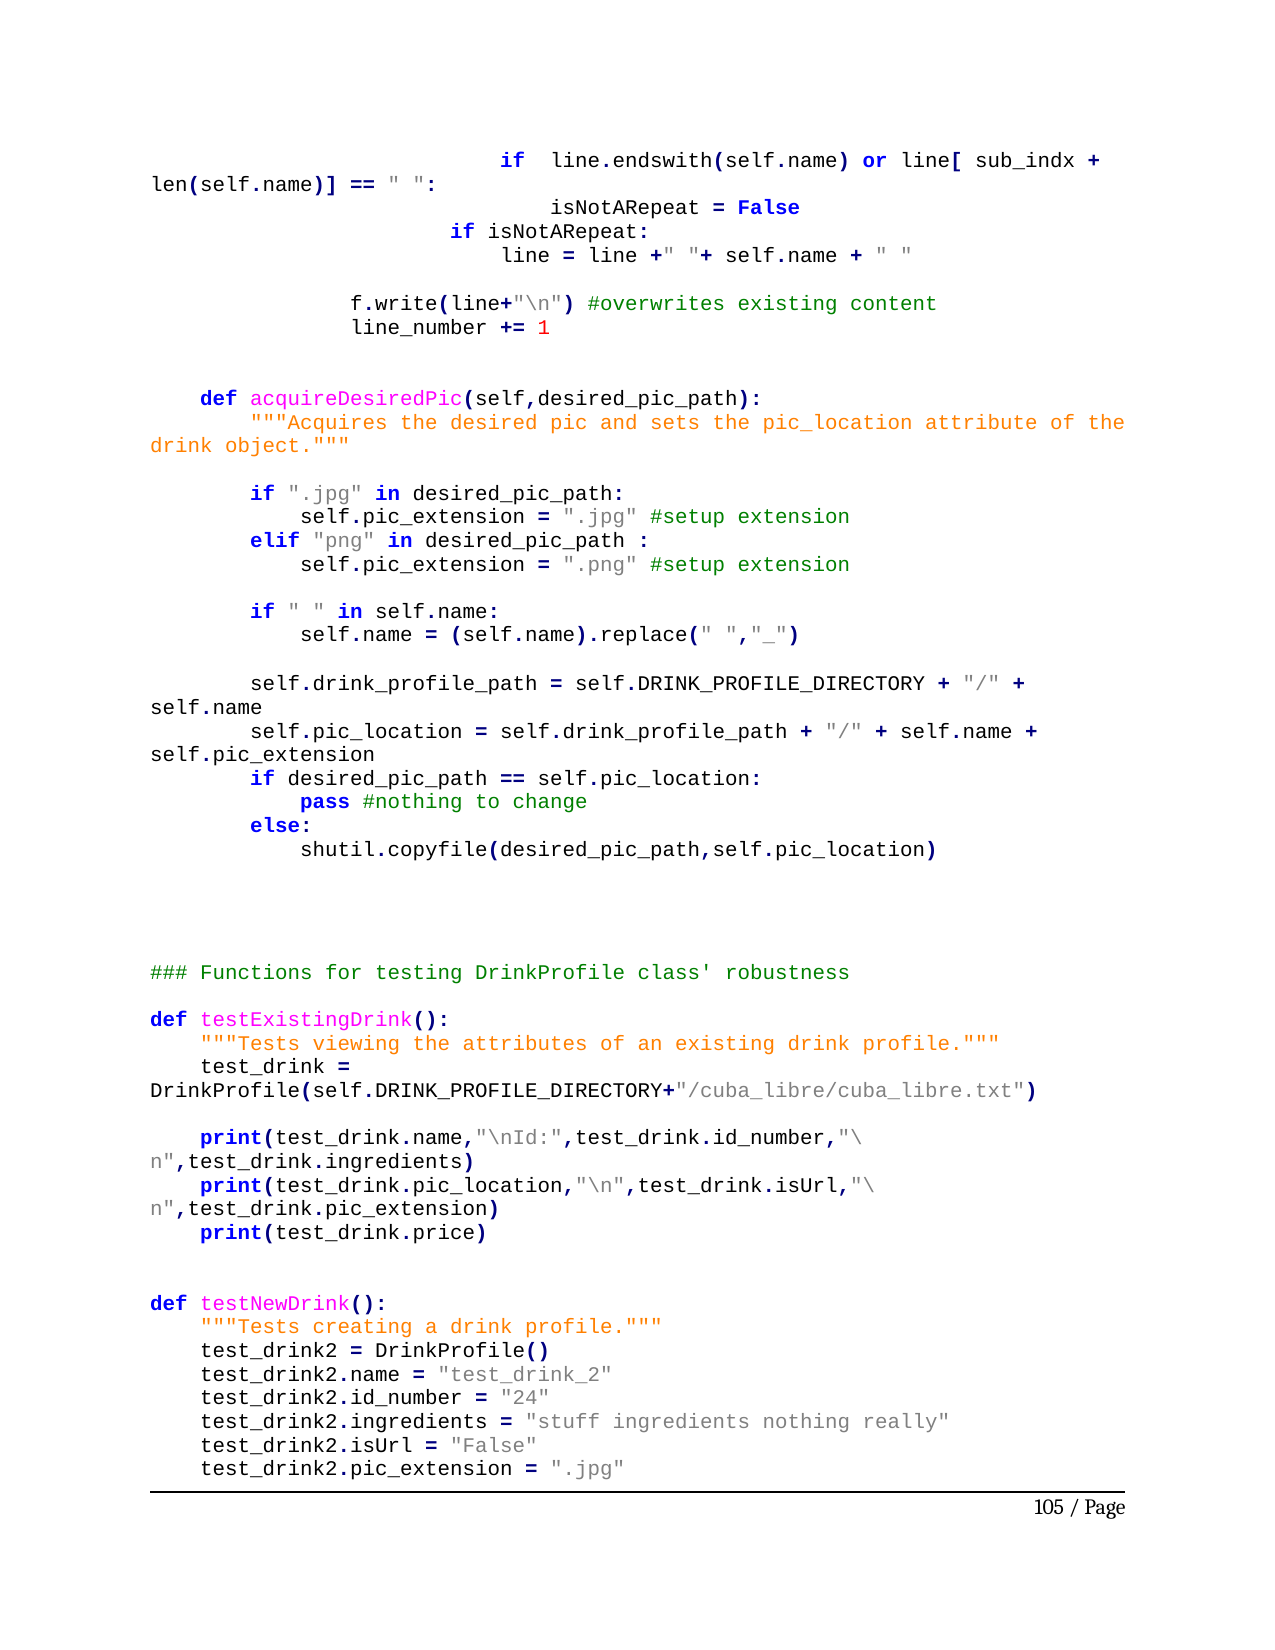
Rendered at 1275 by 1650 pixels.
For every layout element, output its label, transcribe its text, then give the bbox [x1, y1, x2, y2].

text if line.endswith(self.name) or line[ sub_indx + len(self.name)] == " ": [150, 150, 1125, 197]
text """Acquires the desired pic and sets the pic_location attribute of the drink object.""" [150, 412, 1125, 459]
text def testNewDrink(): [150, 1293, 1125, 1316]
text """Tests creating a drink profile.""" [150, 1316, 1125, 1340]
text def testExistingDrink(): [150, 1009, 1125, 1033]
text elif "png" in desired_pic_path : [150, 530, 1125, 553]
text line = line +" "+ self.name + " " [150, 244, 1125, 268]
text test_drink2.name = "test_drink_2" [150, 1364, 1125, 1387]
text shutil.copyfile(desired_pic_path,self.pic_location) [150, 839, 1125, 862]
text self.name = (self.name).replace(" ","_") [150, 624, 1125, 648]
text line_number += 1 [150, 317, 1125, 341]
text pass #nothing to change [150, 792, 1125, 815]
text ### Functions for testing DrinkProfile class' robustness [150, 962, 1125, 985]
text if desired_pic_path == self.pic_location: [150, 768, 1125, 792]
text print(test_drink.price) [150, 1222, 1125, 1246]
text isNotARepeat = False [150, 197, 1125, 221]
text test_drink2.isUrl = "False" [150, 1435, 1125, 1458]
text test_drink2.pic_extension = ".jpg" [150, 1458, 1125, 1482]
text if ".jpg" in desired_pic_path: [150, 483, 1125, 506]
text print(test_drink.pic_location,"\n",test_drink.isUrl,"\n",test_drink.pic_extension) [150, 1174, 1125, 1222]
text if " " in self.name: [150, 601, 1125, 624]
text self.drink_profile_path = self.DRINK_PROFILE_DIRECTORY + "/" + self.name [150, 673, 1125, 721]
text self.pic_extension = ".jpg" #setup extension [150, 506, 1125, 530]
text print(test_drink.name,"\nId:",test_drink.id_number,"\n",test_drink.ingredients) [150, 1127, 1125, 1174]
text else: [150, 815, 1125, 839]
text """Tests viewing the attributes of an existing drink profile.""" [150, 1033, 1125, 1056]
text def acquireDesiredPic(self,desired_pic_path): [150, 388, 1125, 412]
text test_drink = DrinkProfile(self.DRINK_PROFILE_DIRECTORY+"/cuba_libre/cuba_libre.txt") [150, 1056, 1125, 1104]
text test_drink2.ingredients = "stuff ingredients nothing really" [150, 1411, 1125, 1435]
text if isNotARepeat: [150, 221, 1125, 244]
text test_drink2.id_number = "24" [150, 1387, 1125, 1411]
text self.pic_extension = ".png" #setup extension [150, 553, 1125, 577]
text self.pic_location = self.drink_profile_path + "/" + self.name + self.pic_extension [150, 721, 1125, 768]
text f.write(line+"\n") #overwrites existing content [150, 293, 1125, 317]
text test_drink2 = DrinkProfile() [150, 1340, 1125, 1364]
